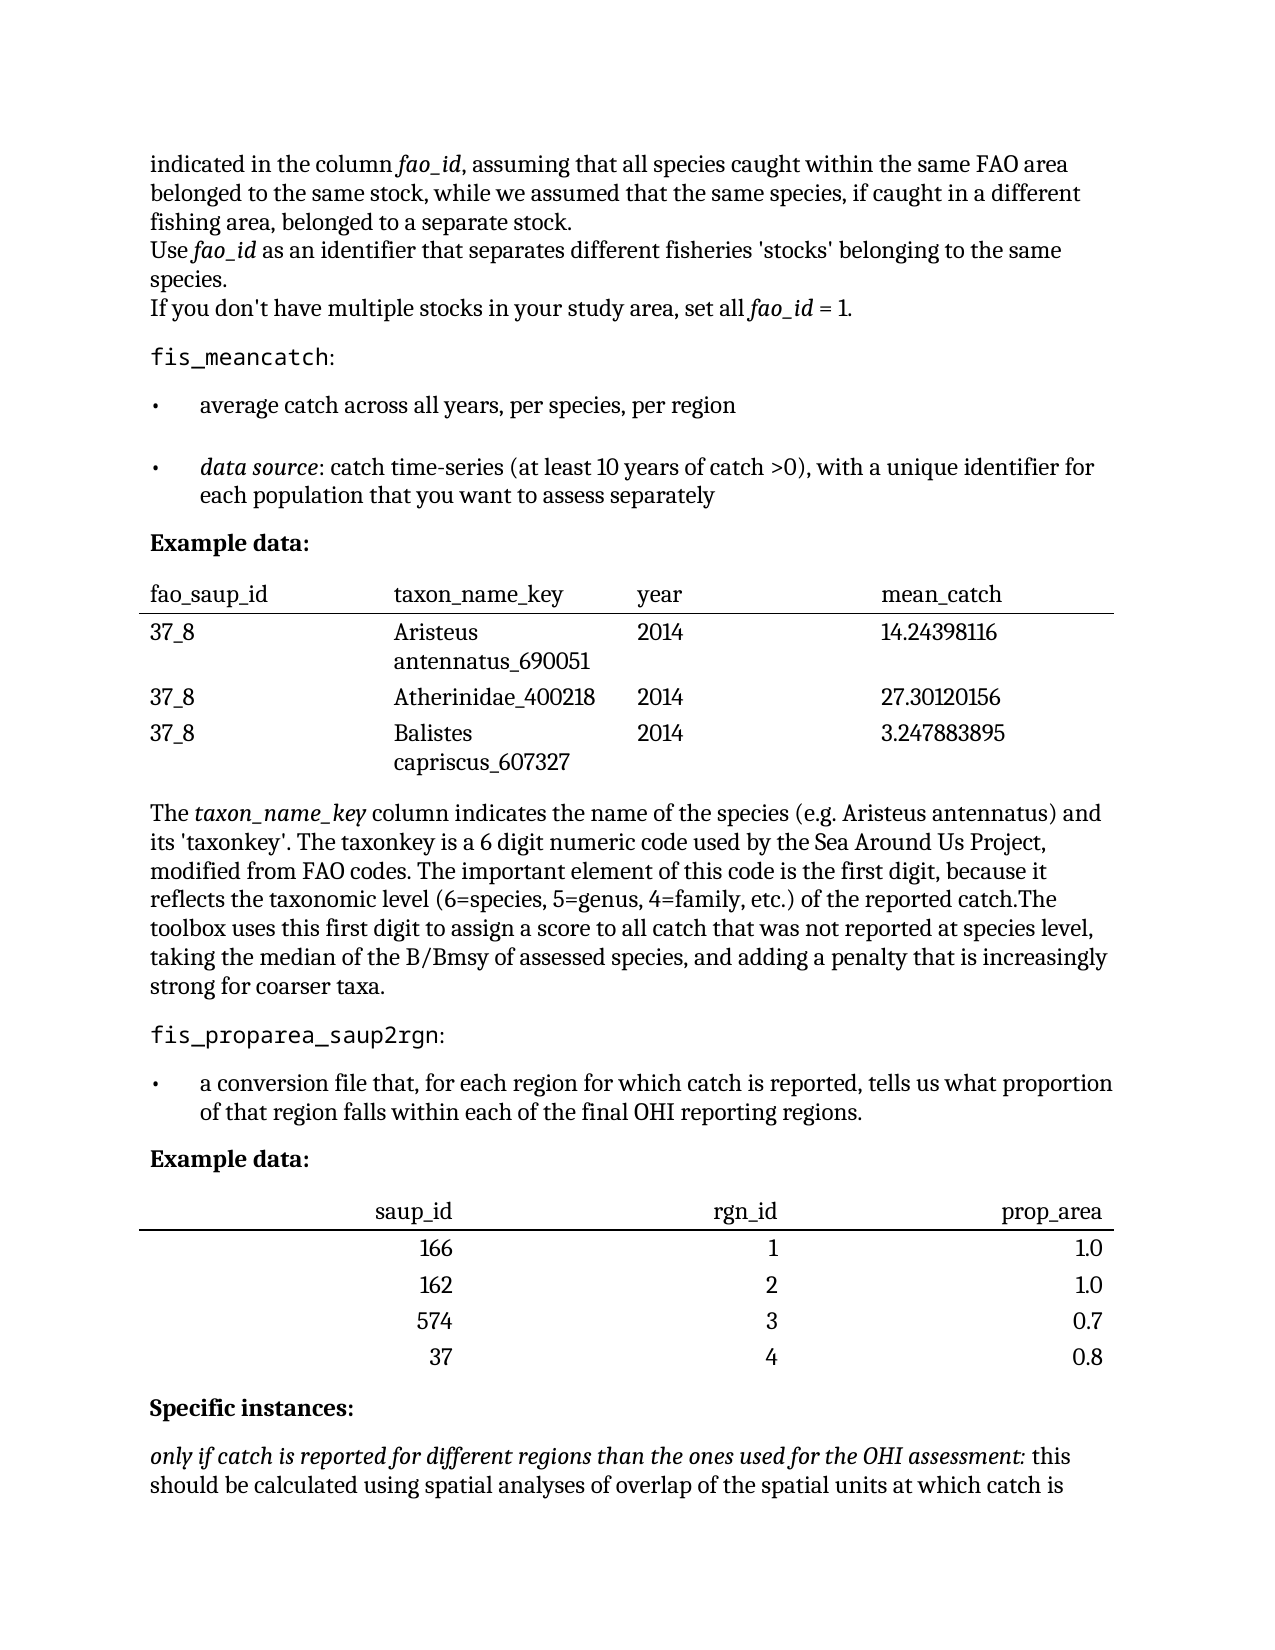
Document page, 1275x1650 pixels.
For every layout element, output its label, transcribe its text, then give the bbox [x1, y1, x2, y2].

table_header rgn_id [464, 1193, 789, 1229]
text fis_meancatch: [150, 341, 1125, 372]
table_cell Balistes capriscus_607327 [383, 715, 626, 780]
table_cell 0.8 [789, 1339, 1114, 1376]
table_cell 162 [139, 1267, 464, 1303]
table_header mean_catch [870, 576, 1114, 612]
table_cell 574 [139, 1303, 464, 1339]
table_cell 37_8 [139, 614, 382, 679]
table_cell Atherinidae_400218 [383, 679, 626, 715]
table_cell 27.30120156 [870, 679, 1114, 715]
table_cell 37_8 [139, 715, 382, 780]
text Specific instances: [150, 1394, 1125, 1423]
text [150, 150, 1125, 322]
text The taxon_name_key column indicates the name of the species (e.g. Aristeus antennatus) and its 'taxonkey'. The taxonkey is a 6 digit numeric code used by the Sea Around Us Project, modified from FAO codes. The important element of this code is the first digit, because it reflects the taxonomic level (6=species, 5=genus, 4=family, etc.) of the reported catch.The toolbox uses this first digit to assign a score to all catch that was not reported at species level, taking the median of the B/Bmsy of assessed species, and adding a penalty that is increasingly strong for coarser taxa. [150, 799, 1125, 1000]
table_cell 2014 [626, 614, 870, 679]
table_cell 37 [139, 1339, 464, 1376]
table_cell 3 [464, 1303, 789, 1339]
table_header saup_id [139, 1193, 464, 1229]
list average catch across all years, per species, per region [150, 391, 1125, 449]
table_cell 2 [464, 1267, 789, 1303]
table_cell 3.247883895 [870, 715, 1114, 780]
table_cell 2014 [626, 715, 870, 780]
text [150, 1442, 1125, 1499]
table_header year [626, 576, 870, 612]
table_cell 37_8 [139, 679, 382, 715]
list a conversion file that, for each region for which catch is reported, tells us what proportion of that region falls within each of the final OHI reporting regions. [150, 1069, 1125, 1127]
table_cell 0.7 [789, 1303, 1114, 1339]
table_cell 1 [464, 1231, 789, 1267]
text Example data: [150, 529, 1125, 557]
table_cell 4 [464, 1339, 789, 1376]
text Example data: [150, 1145, 1125, 1174]
table_cell Aristeus antennatus_690051 [383, 614, 626, 679]
table_cell 14.24398116 [870, 614, 1114, 679]
table_cell 166 [139, 1231, 464, 1267]
table_header taxon_name_key [383, 576, 626, 612]
table_header prop_area [789, 1193, 1114, 1229]
table_cell 1.0 [789, 1231, 1114, 1267]
table_cell 2014 [626, 679, 870, 715]
table_header fao_saup_id [139, 576, 382, 612]
text fis_proparea_saup2rgn: [150, 1019, 1125, 1050]
table_cell 1.0 [789, 1267, 1114, 1303]
list data source: catch time-series (at least 10 years of catch >0), with a unique identifier for each population that you want to assess separately [150, 452, 1125, 510]
